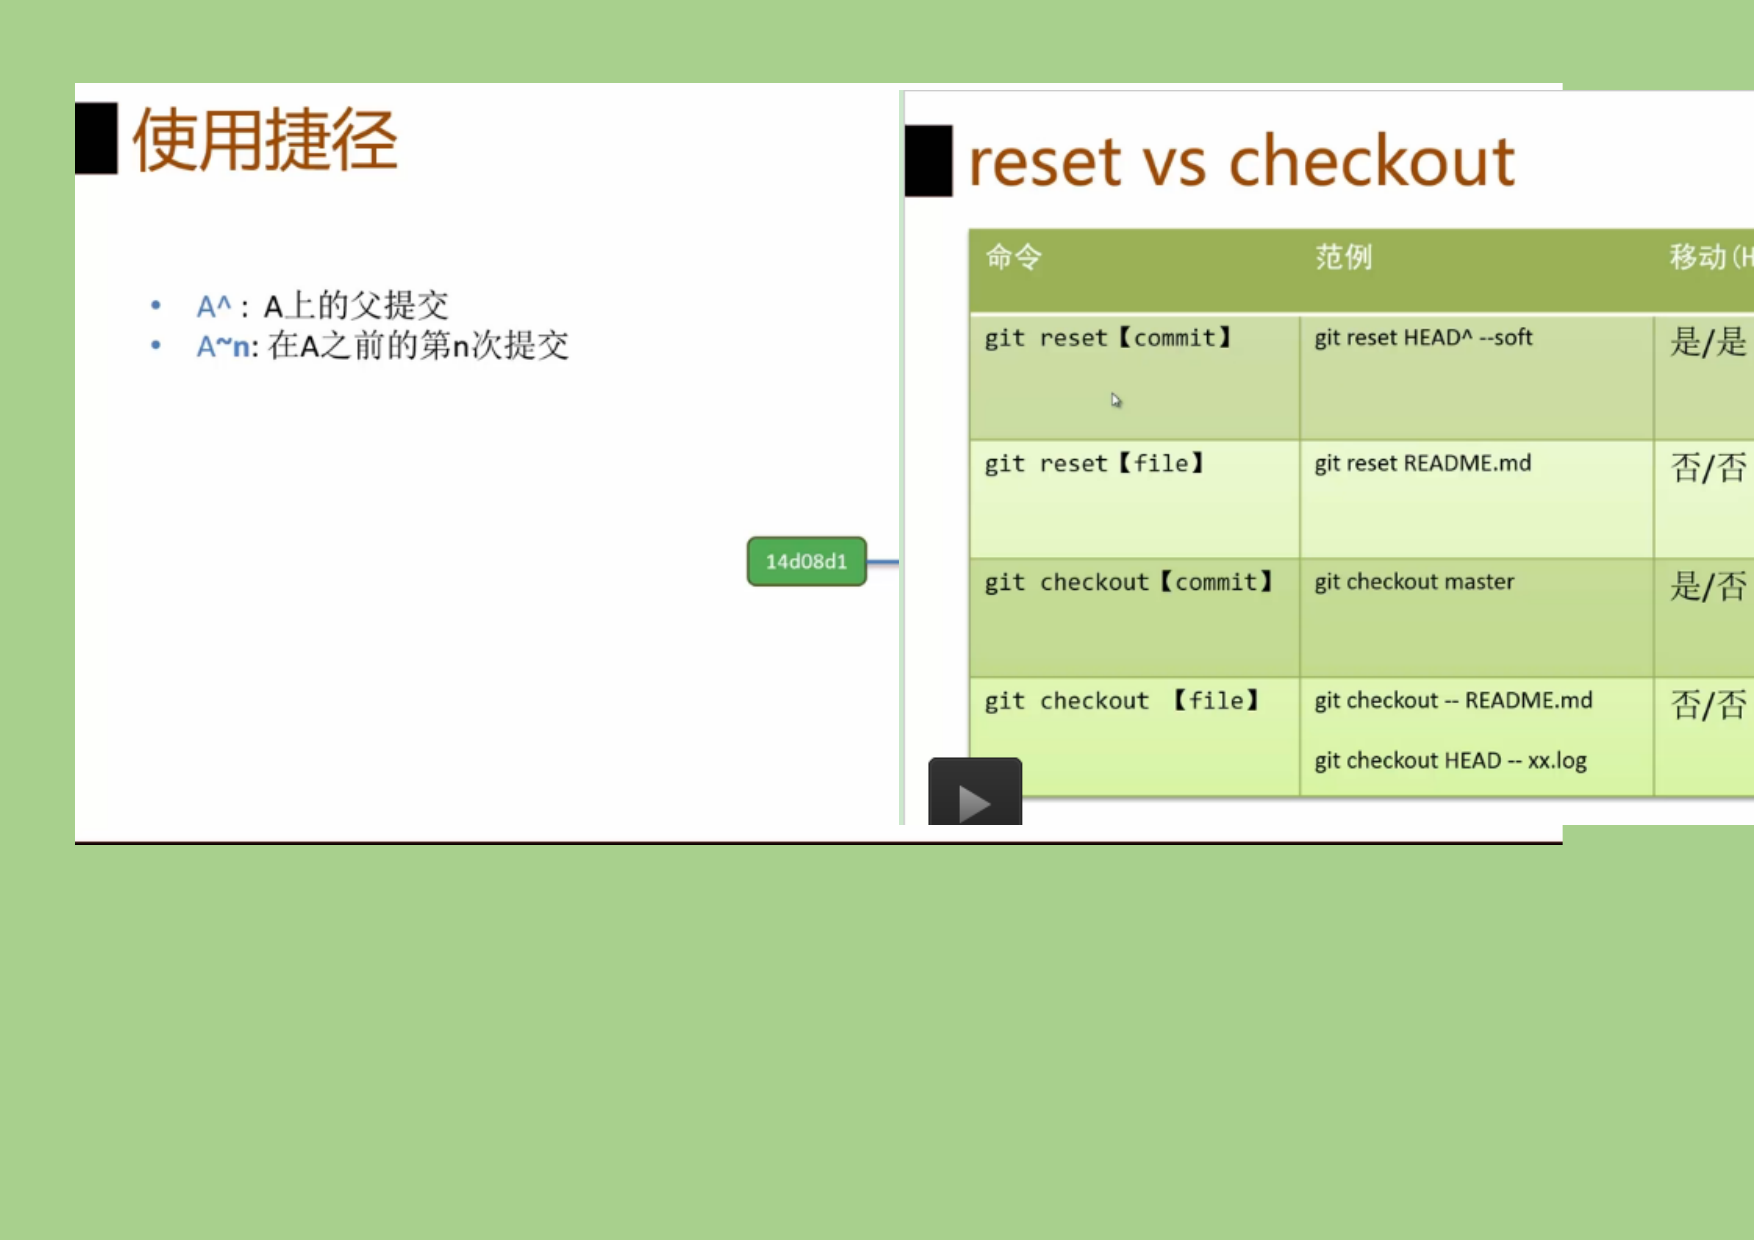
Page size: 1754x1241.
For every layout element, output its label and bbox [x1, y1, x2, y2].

picture [75, 83, 1754, 845]
